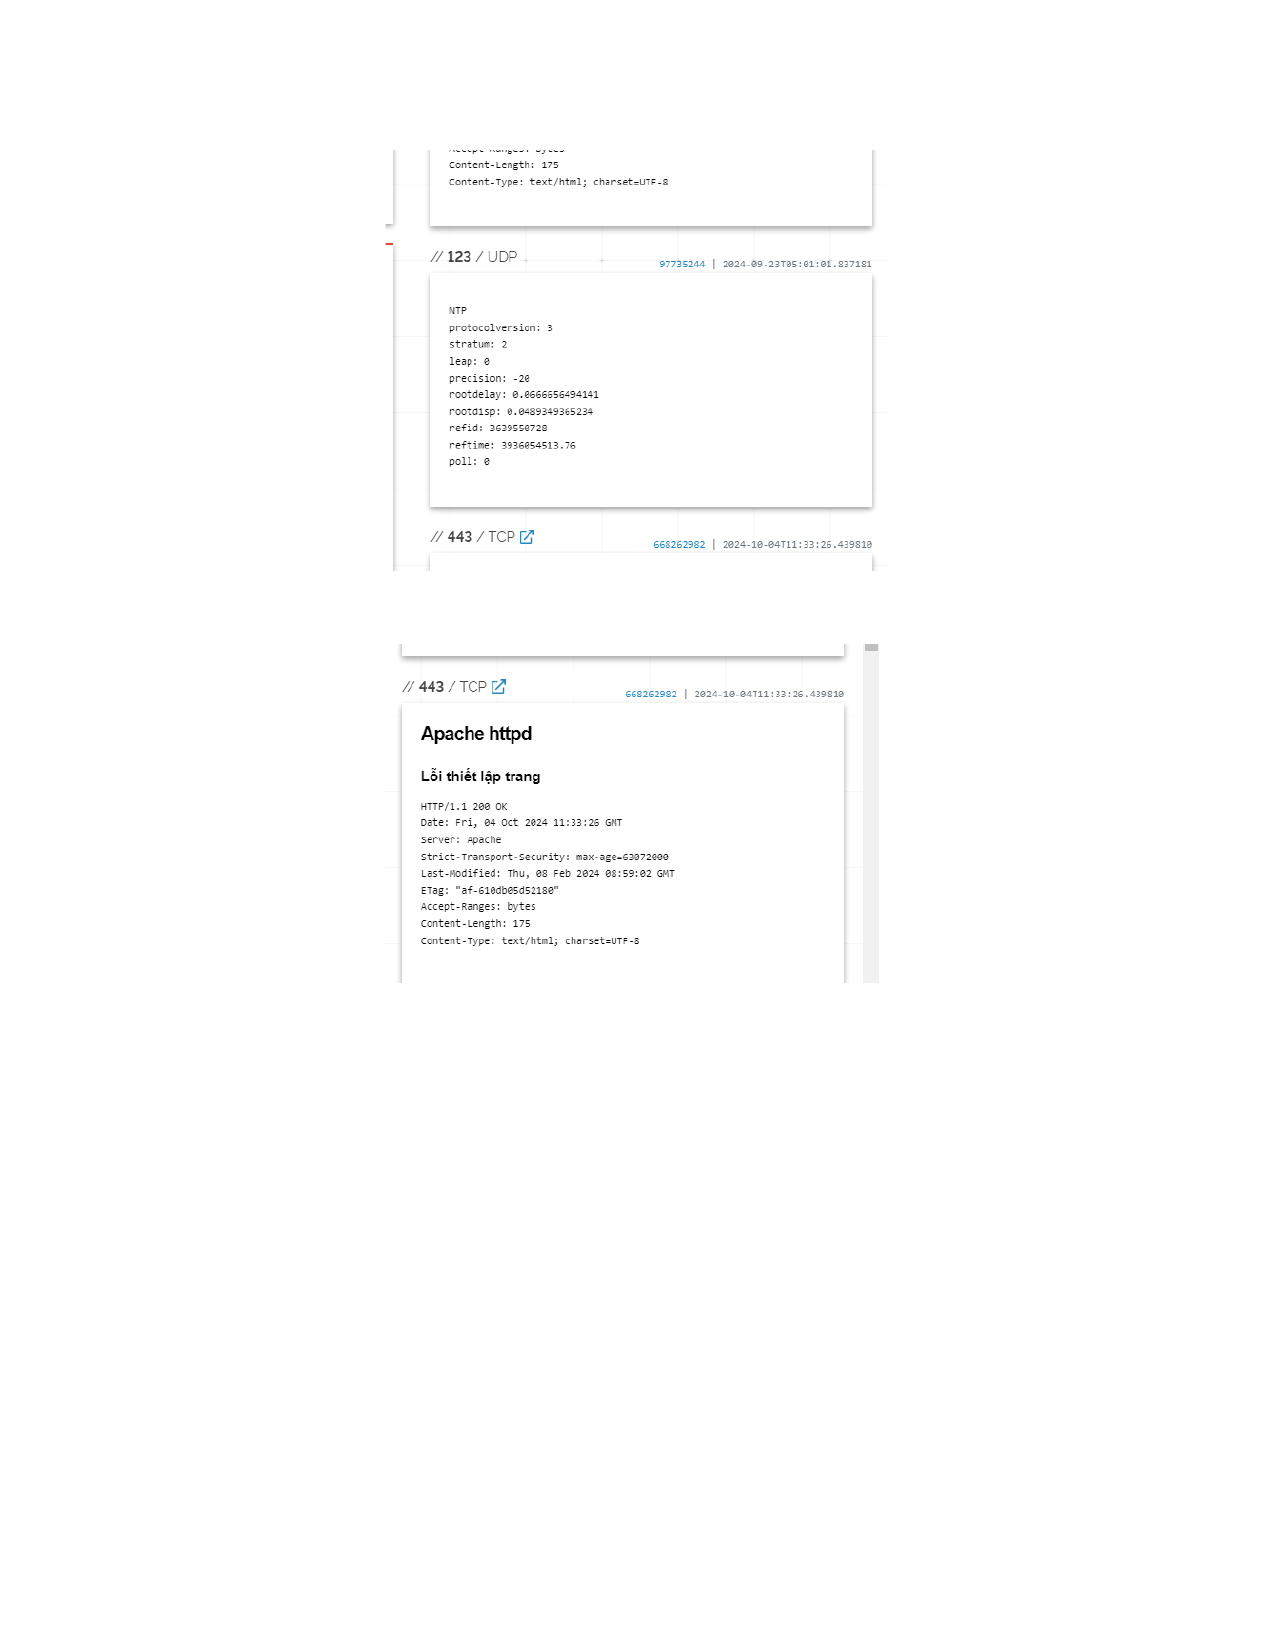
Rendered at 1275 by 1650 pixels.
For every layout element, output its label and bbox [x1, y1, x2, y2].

picture [382, 644, 879, 983]
picture [385, 150, 890, 571]
